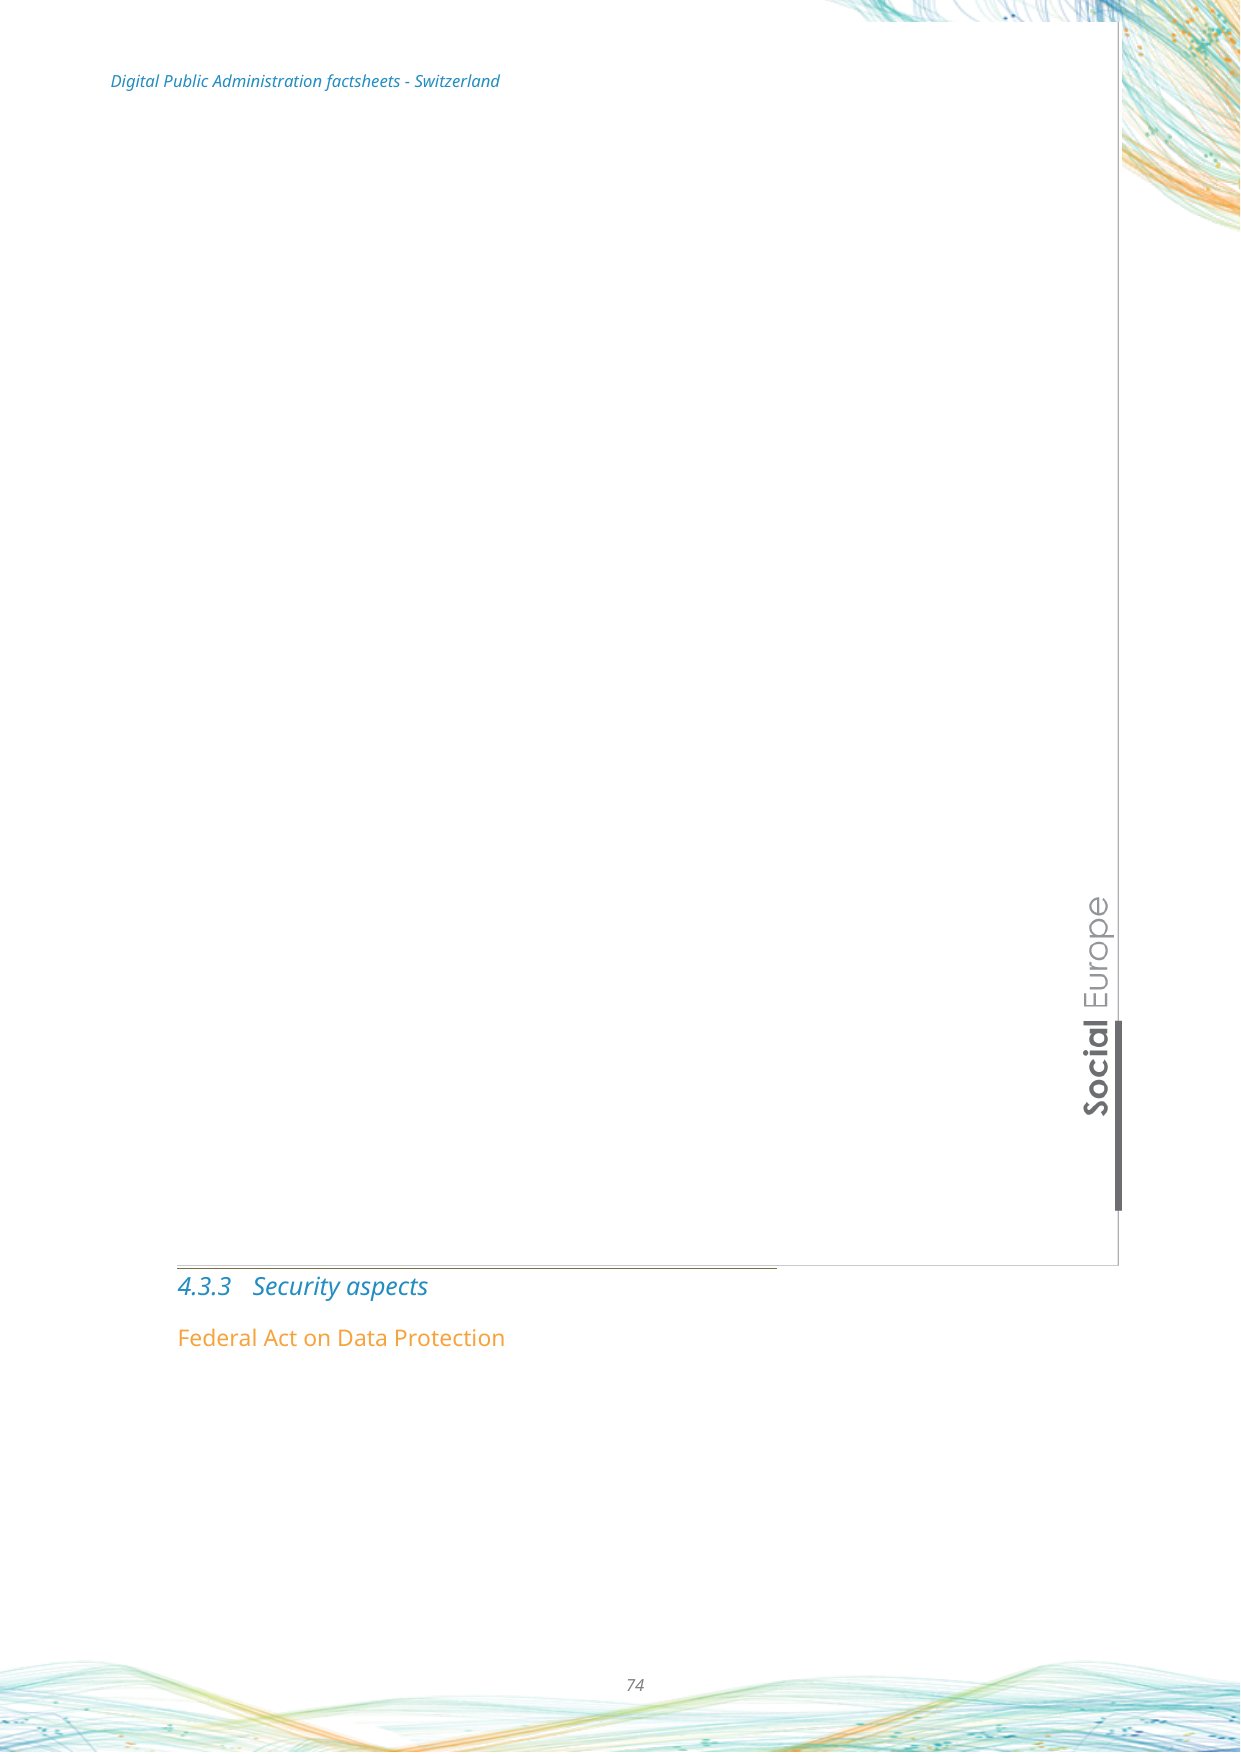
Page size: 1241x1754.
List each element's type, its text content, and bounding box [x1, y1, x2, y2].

picture [177, 0, 1241, 1266]
subtitle Federal Act on Data Protection [177, 1322, 1092, 1353]
picture [0, 1643, 1241, 1752]
subtitle Security aspects [177, 1269, 1092, 1303]
